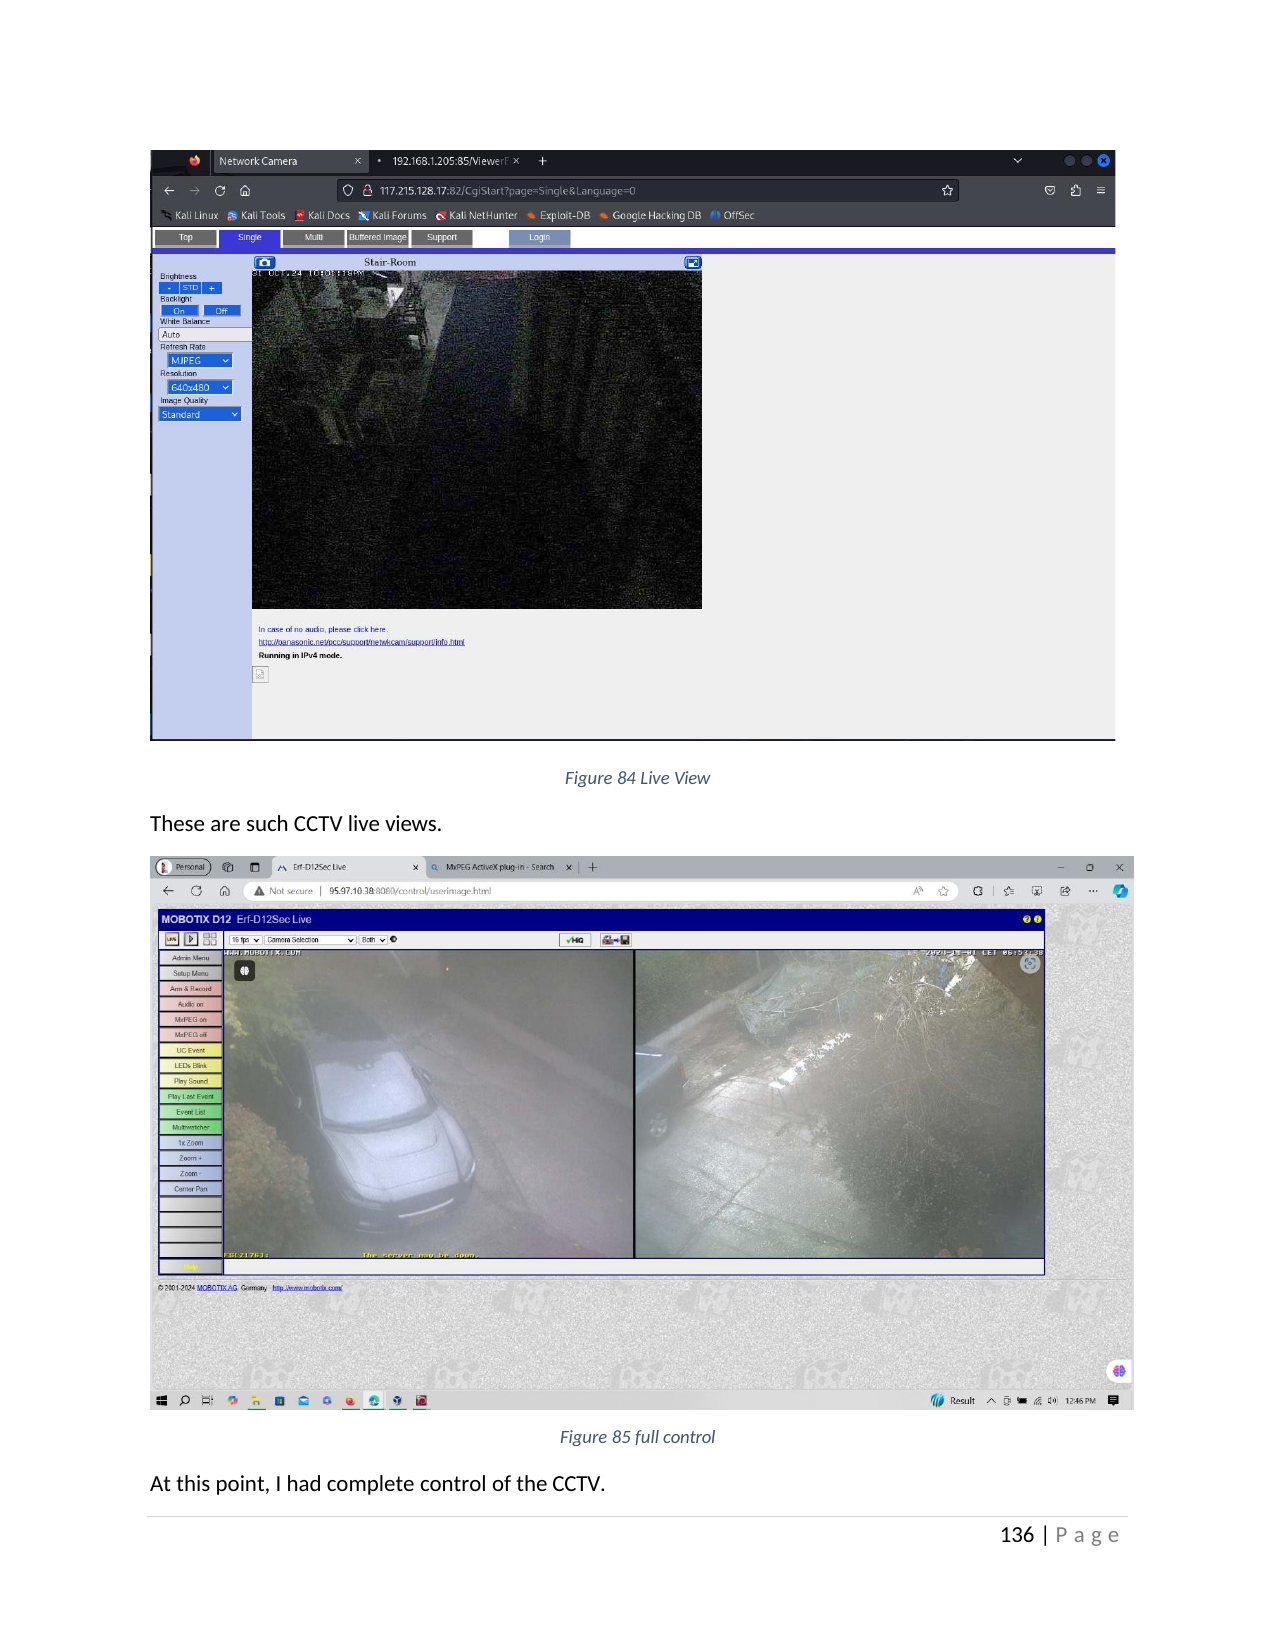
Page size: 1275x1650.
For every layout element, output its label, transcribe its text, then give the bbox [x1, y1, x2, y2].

text At this point, I had complete control of the CCTV. [150, 1469, 1200, 1497]
picture [150, 150, 1116, 741]
text Figure 84 Live View [176, 766, 1099, 789]
text These are such CCTV live views. [150, 809, 1200, 838]
picture [150, 856, 1134, 1410]
